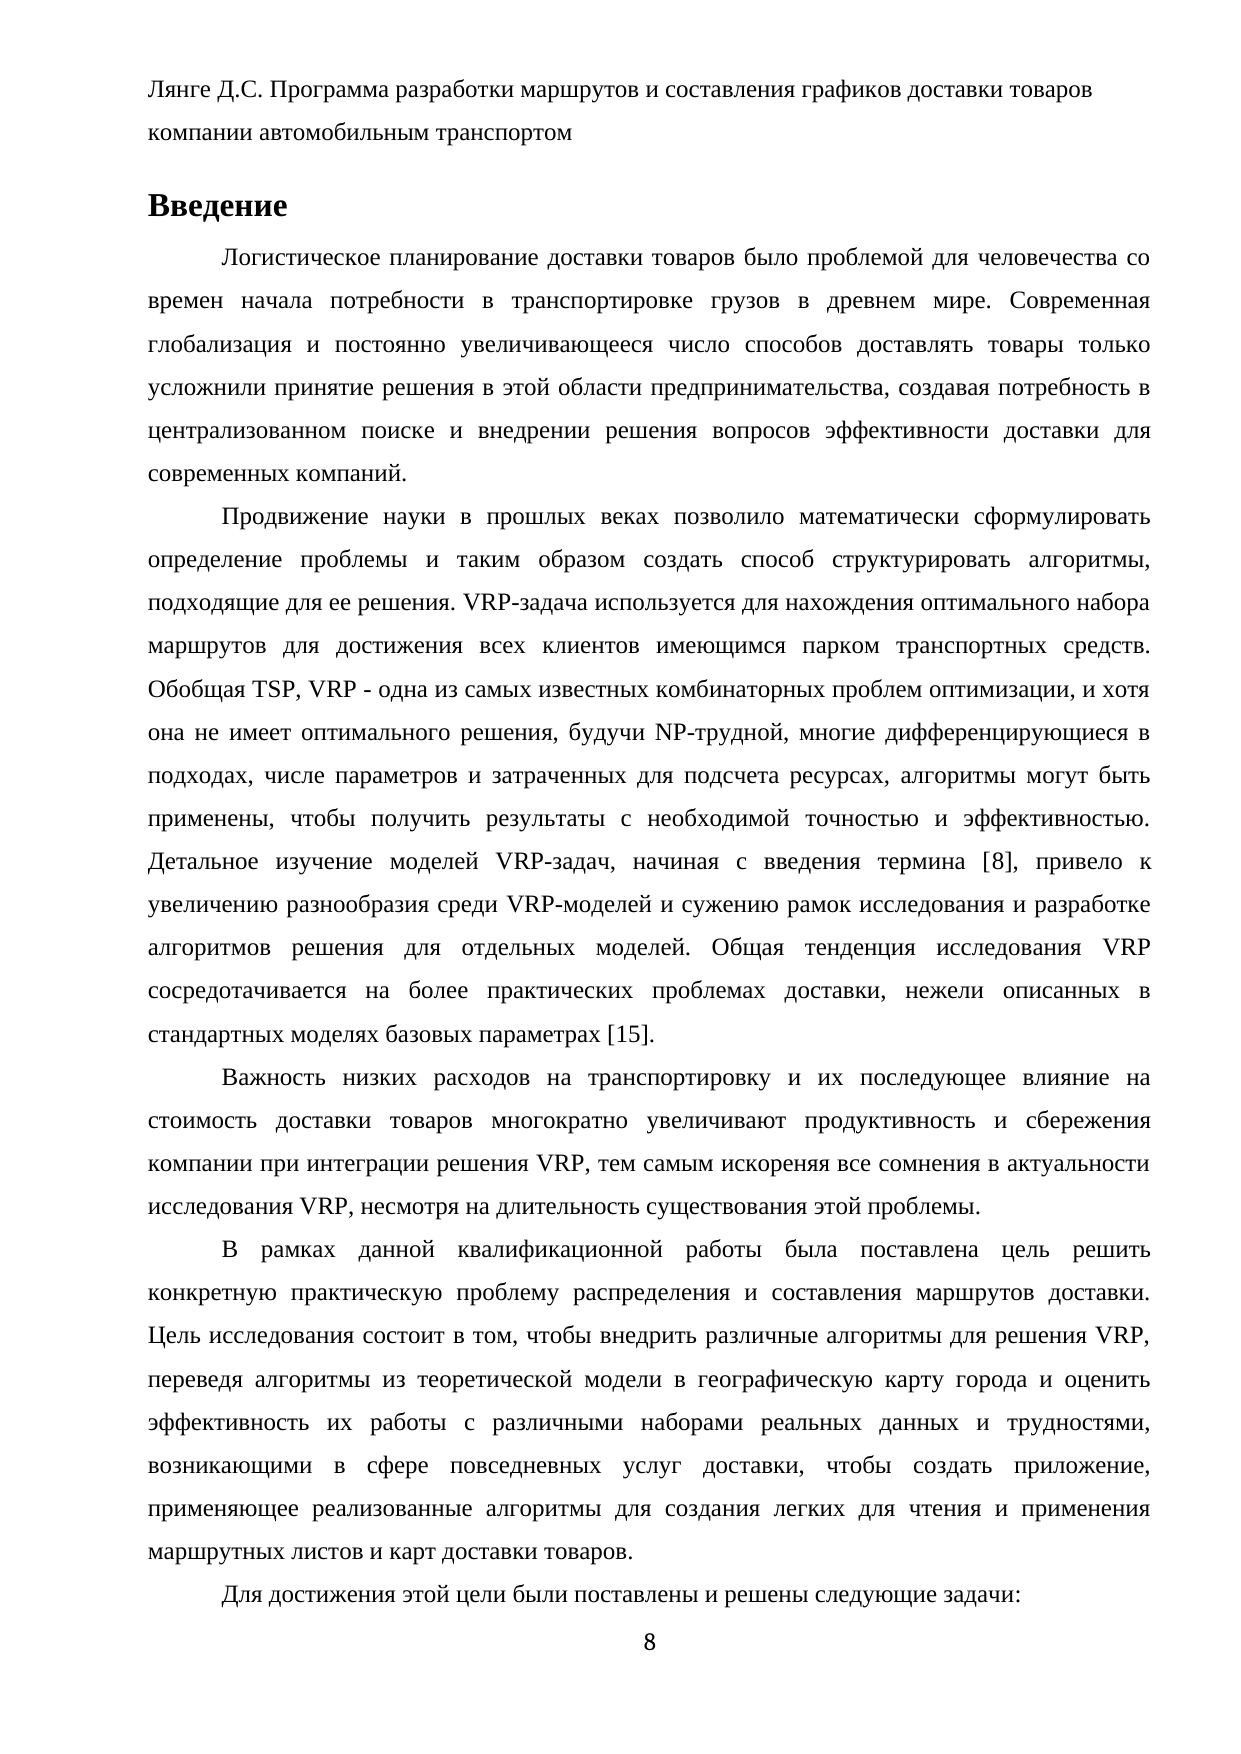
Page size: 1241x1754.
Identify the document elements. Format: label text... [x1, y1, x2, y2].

text Продвижение науки в прошлых веках позволило математически сформулировать определение проблемы и таким образом создать способ структурировать алгоритмы, подходящие для ее решения. VRP-задача используется для нахождения оптимального набора маршрутов для достижения всех клиентов имеющимся парком транспортных средств. Обобщая TSP, VRP - одна из самых известных комбинаторных проблем оптимизации, и хотя она не имеет оптимального решения, будучи NP-трудной, многие дифференцирующиеся в подходах, числе параметров и затраченных для подсчета ресурсах, алгоритмы могут быть применены, чтобы получить результаты с необходимой точностью и эффективностью. Детальное изучение моделей VRP-задач, начиная с введения термина [8], привело к увеличению разнообразия среди VRP-моделей и сужению рамок исследования и разработке алгоритмов решения для отдельных моделей. Общая тенденция исследования VRP сосредотачивается на более практических проблемах доставки, нежели описанных в стандартных моделях базовых параметрах [15]. [148, 501, 1152, 1047]
text Важность низких расходов на транспортировку и их последующее влияние на стоимость доставки товаров многократно увеличивают продуктивность и сбережения компании при интеграции решения VRP, тем самым искореняя все сомнения в актуальности исследования VRP, несмотря на длительность существования этой проблемы. [148, 1062, 1152, 1220]
text Логистическое планирование доставки товаров было проблемой для человечества со времен начала потребности в транспортировке грузов в древнем мире. Современная глобализация и постоянно увеличивающееся число способов доставлять товары только усложнили принятие решения в этой области предпринимательства, создавая потребность в централизованном поиске и внедрении решения вопросов эффективности доставки для современных компаний. [148, 242, 1152, 487]
text Для достижения этой цели были поставлены и решены следующие задачи: [148, 1579, 1152, 1608]
text В рамках данной квалификационной работы была поставлена цель решить конкретную практическую проблему распределения и составления маршрутов доставки. Цель исследования состоит в том, чтобы внедрить различные алгоритмы для решения VRP, переведя алгоритмы из теоретической модели в географическую карту города и оценить эффективность их работы с различными наборами реальных данных и трудностями, возникающими в сфере повседневных услуг доставки, чтобы создать приложение, применяющее реализованные алгоритмы для создания легких для чтения и применения маршрутных листов и карт доставки товаров. [148, 1234, 1152, 1565]
subtitle Введение [148, 185, 1152, 223]
